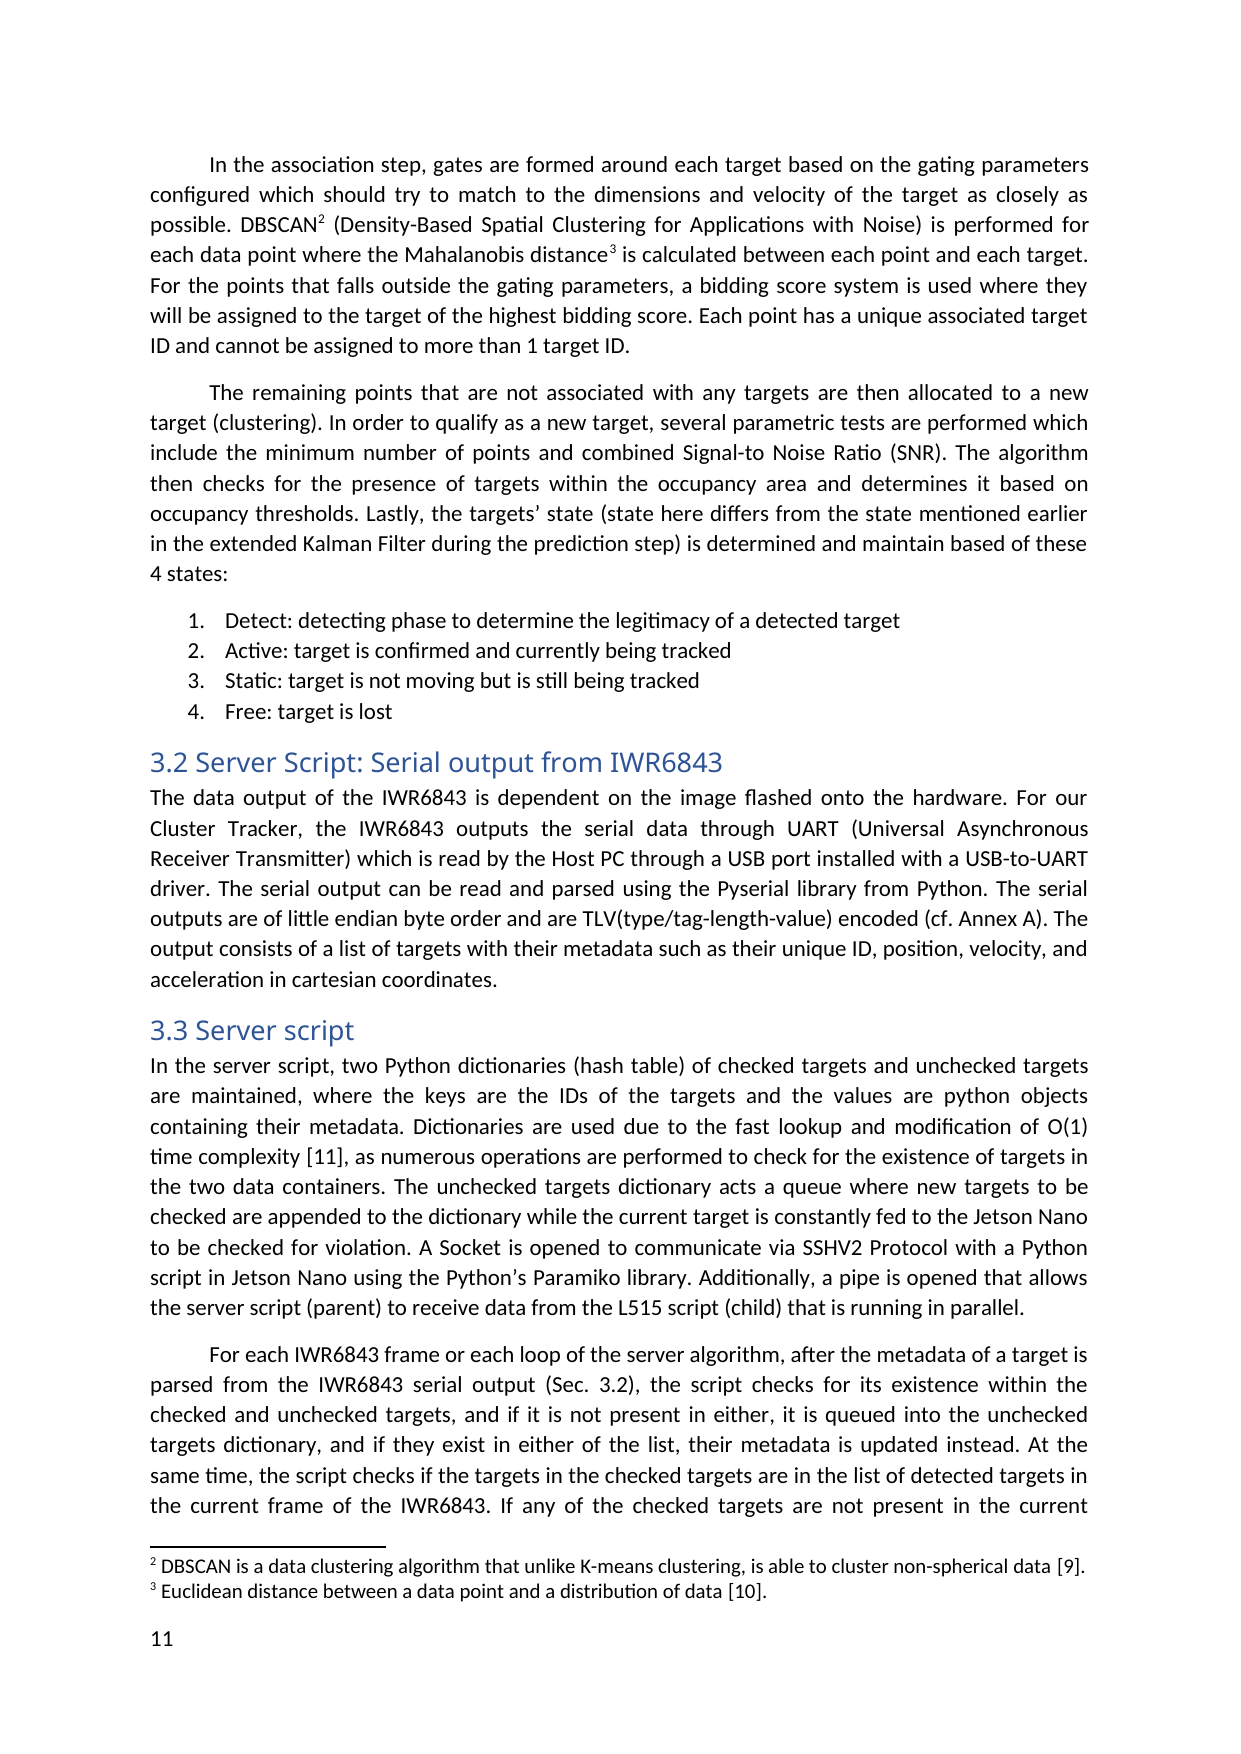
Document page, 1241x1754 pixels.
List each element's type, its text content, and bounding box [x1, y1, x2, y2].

list Free: target is lost [187, 697, 1090, 725]
list Detect: detecting phase to determine the legitimacy of a detected target [187, 606, 1090, 634]
subtitle 3.2 Server Script: Serial output from IWR6843 [150, 744, 1090, 781]
list Active: target is confirmed and currently being tracked [187, 636, 1090, 664]
text The data output of the IWR6843 is dependent on the image flashed onto the hardware. For our Cluster Tracker, the IWR6843 outputs the serial data through UART (Universal Asynchronous Receiver Transmitter) which is read by the Host PC through a USB port installed with a USB-to-UART driver. The serial output can be read and parsed using the Pyserial library from Python. The serial outputs are of little endian byte order and are TLV(type/tag-length-value) encoded (cf. Annex A). The output consists of a list of targets with their metadata such as their unique ID, position, velocity, and acceleration in cartesian coordinates. [150, 783, 1090, 993]
text The remaining points that are not associated with any targets are then allocated to a new target (clustering). In order to qualify as a new target, several parametric tests are performed which include the minimum number of points and combined Signal-to Noise Ratio (SNR). The algorithm then checks for the presence of targets within the occupancy area and determines it based on occupancy thresholds. Lastly, the targets’ state (state here differs from the state mentioned earlier in the extended Kalman Filter during the prediction step) is determined and maintain based of these 4 states: [150, 378, 1090, 587]
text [150, 1340, 1090, 1519]
text In the association step, gates are formed around each target based on the gating parameters configured which should try to match to the dimensions and velocity of the target as closely as possible. DBSCAN (Density-Based Spatial Clustering for Applications with Noise) is performed for each data point where the Mahalanobis distance is calculated between each point and each target. For the points that falls outside the gating parameters, a bidding score system is used where they will be assigned to the target of the highest bidding score. Each point has a unique associated target ID and cannot be assigned to more than 1 target ID. [150, 150, 1090, 359]
list Static: target is not moving but is still being tracked [187, 667, 1090, 695]
text In the server script, two Python dictionaries (hash table) of checked targets and unchecked targets are maintained, where the keys are the IDs of the targets and the values are python objects containing their metadata. Dictionaries are used due to the fast lookup and modification of O(1) time complexity [11], as numerous operations are performed to check for the existence of targets in the two data containers. The unchecked targets dictionary acts a queue where new targets to be checked are appended to the dictionary while the current target is constantly fed to the Jetson Nano to be checked for violation. A Socket is opened to communicate via SSHV2 Protocol with a Python script in Jetson Nano using the Python’s Paramiko library. Additionally, a pipe is opened that allows the server script (parent) to receive data from the L515 script (child) that is running in parallel. [150, 1051, 1090, 1321]
subtitle 3.3 Server script [150, 1012, 1090, 1048]
